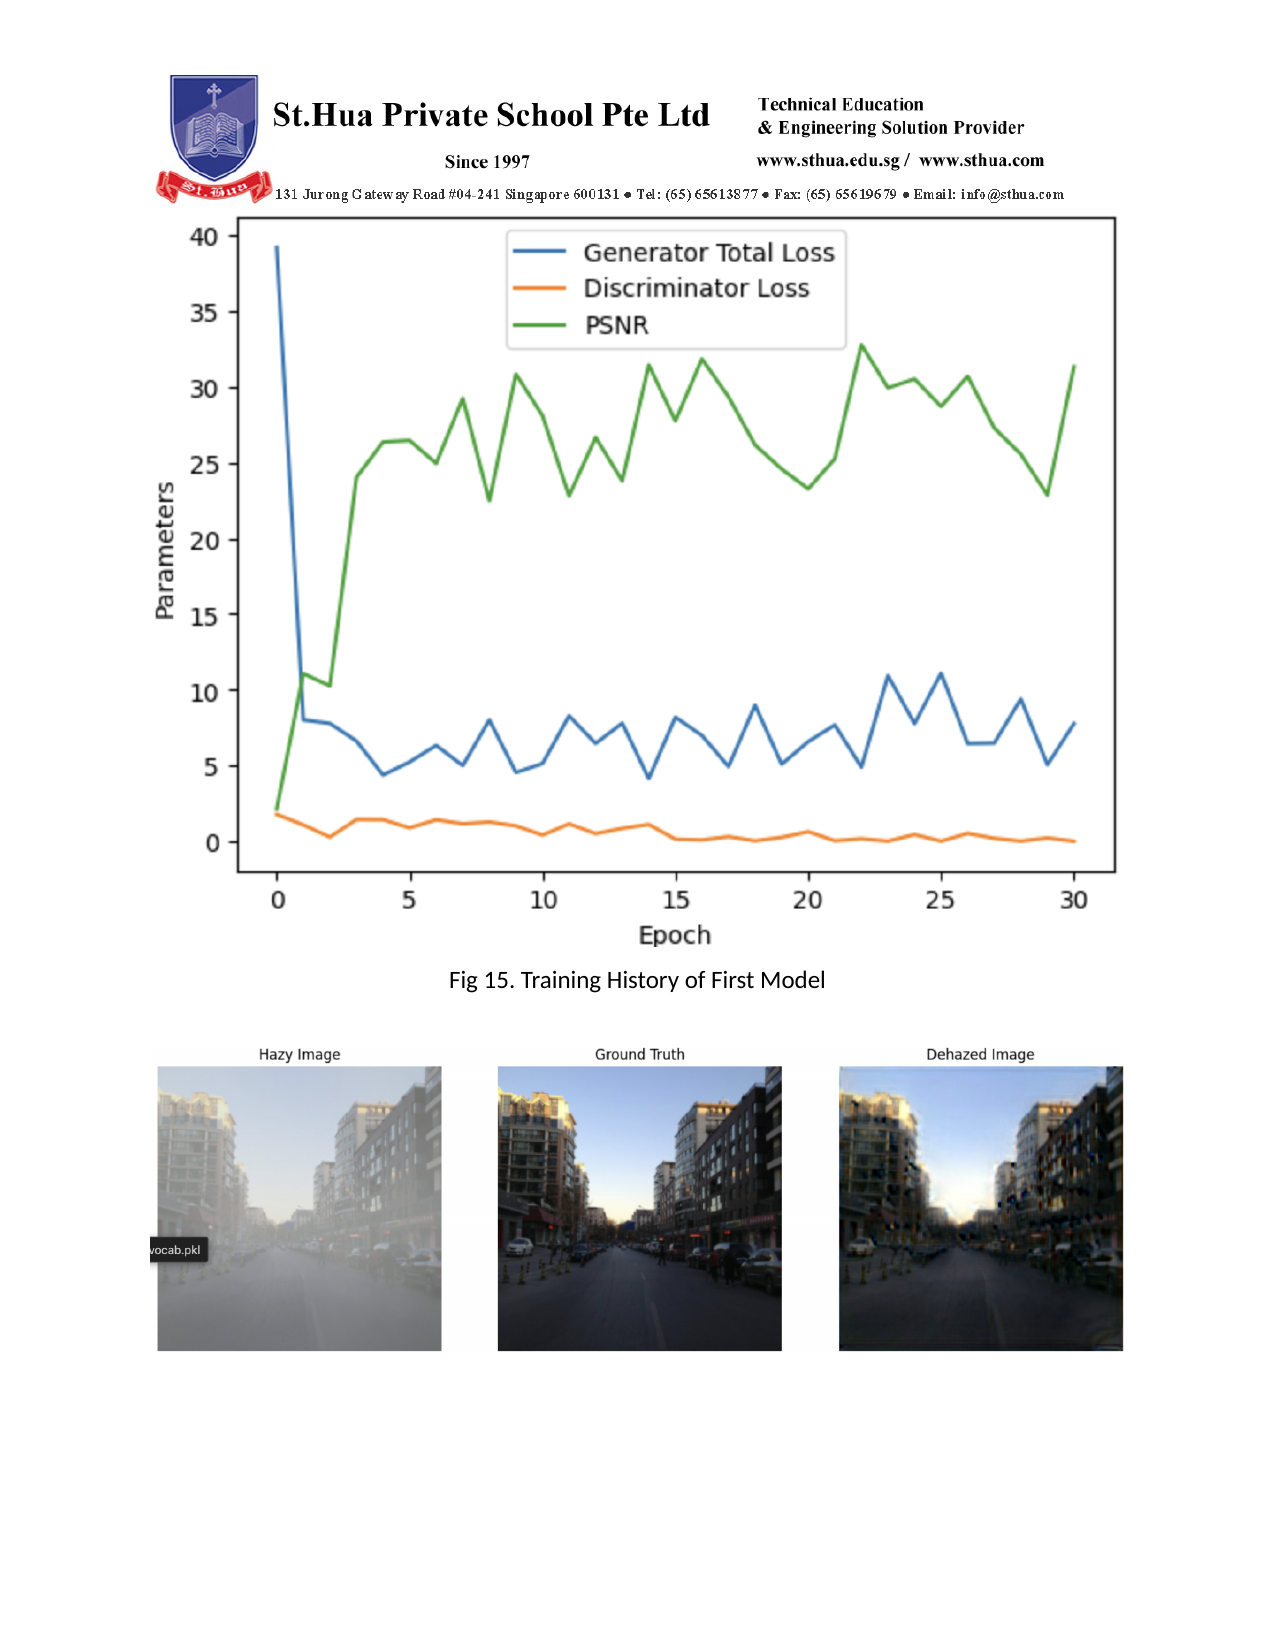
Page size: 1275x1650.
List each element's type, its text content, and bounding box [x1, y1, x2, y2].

text Fig 15. Training History of First Model [150, 964, 1125, 994]
picture [150, 1043, 1125, 1356]
picture [150, 75, 1125, 947]
